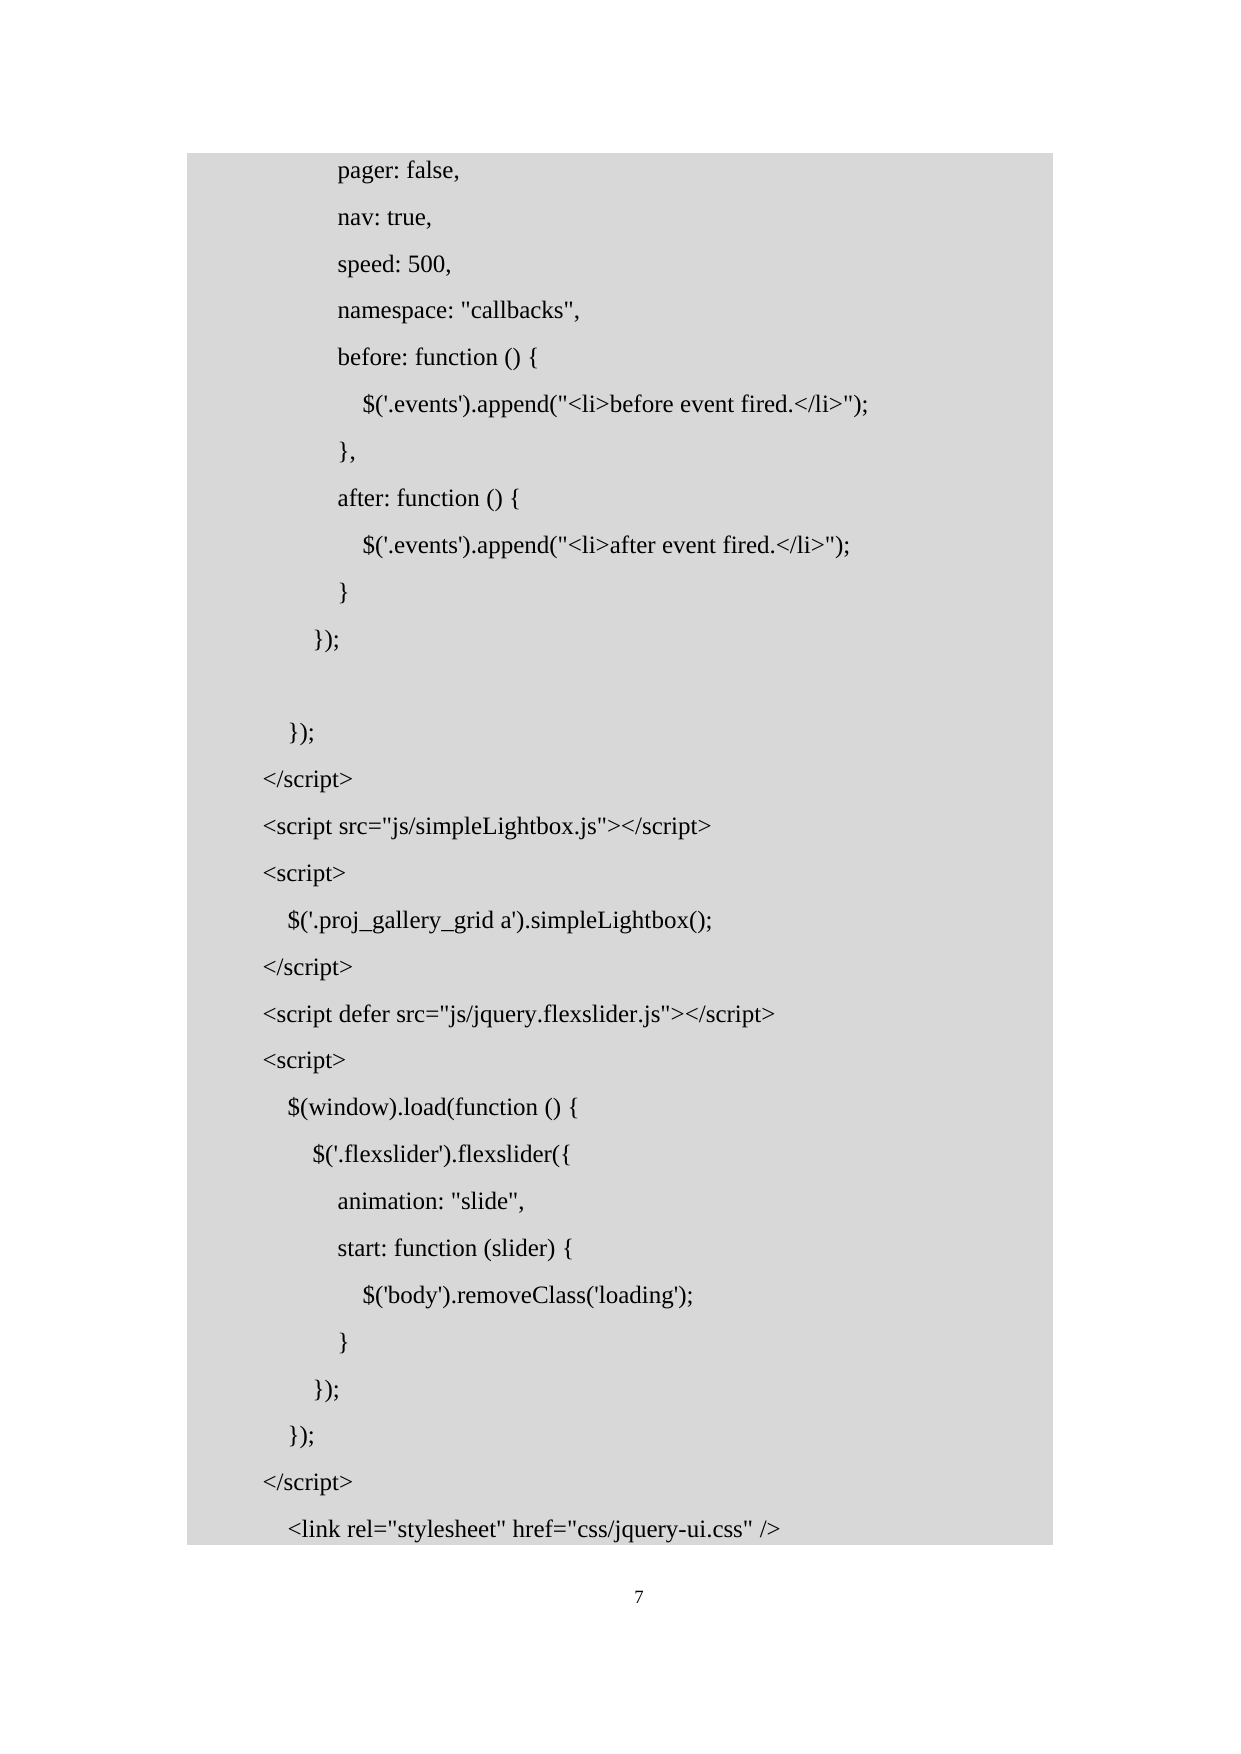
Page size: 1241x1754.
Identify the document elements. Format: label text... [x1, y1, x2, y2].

text $('.flexslider').flexslider({ [187, 1137, 1053, 1170]
text nav: true, [187, 200, 1053, 232]
text } [187, 575, 1053, 607]
text $('.proj_gallery_grid a').simpleLightbox(); [187, 903, 1053, 936]
text <link rel="stylesheet" href="css/jquery-ui.css" /> [187, 1512, 1053, 1545]
text $(window).load(function () { [187, 1091, 1053, 1123]
text <script defer src="js/jquery.flexslider.js"></script> [187, 997, 1053, 1029]
text speed: 500, [187, 247, 1053, 279]
text }); [187, 1419, 1053, 1451]
text pager: false, [187, 153, 1053, 186]
text }); [187, 1372, 1053, 1404]
text </script> [187, 762, 1053, 795]
text before: function () { [187, 341, 1053, 373]
text <script src="js/simpleLightbox.js"></script> [187, 809, 1053, 842]
text namespace: "callbacks", [187, 294, 1053, 326]
text $('.events').append("<li>after event fired.</li>"); [187, 528, 1053, 561]
text } [187, 1325, 1053, 1357]
text }, [187, 434, 1053, 467]
text $('body').removeClass('loading'); [187, 1278, 1053, 1311]
text }); [187, 622, 1053, 654]
text $('.events').append("<li>before event fired.</li>"); [187, 387, 1053, 420]
text </script> [187, 950, 1053, 982]
text after: function () { [187, 481, 1053, 514]
text start: function (slider) { [187, 1231, 1053, 1264]
text <script> [187, 856, 1053, 889]
text }); [187, 716, 1053, 748]
text </script> [187, 1466, 1053, 1498]
text <script> [187, 1044, 1053, 1076]
text animation: "slide", [187, 1184, 1053, 1217]
